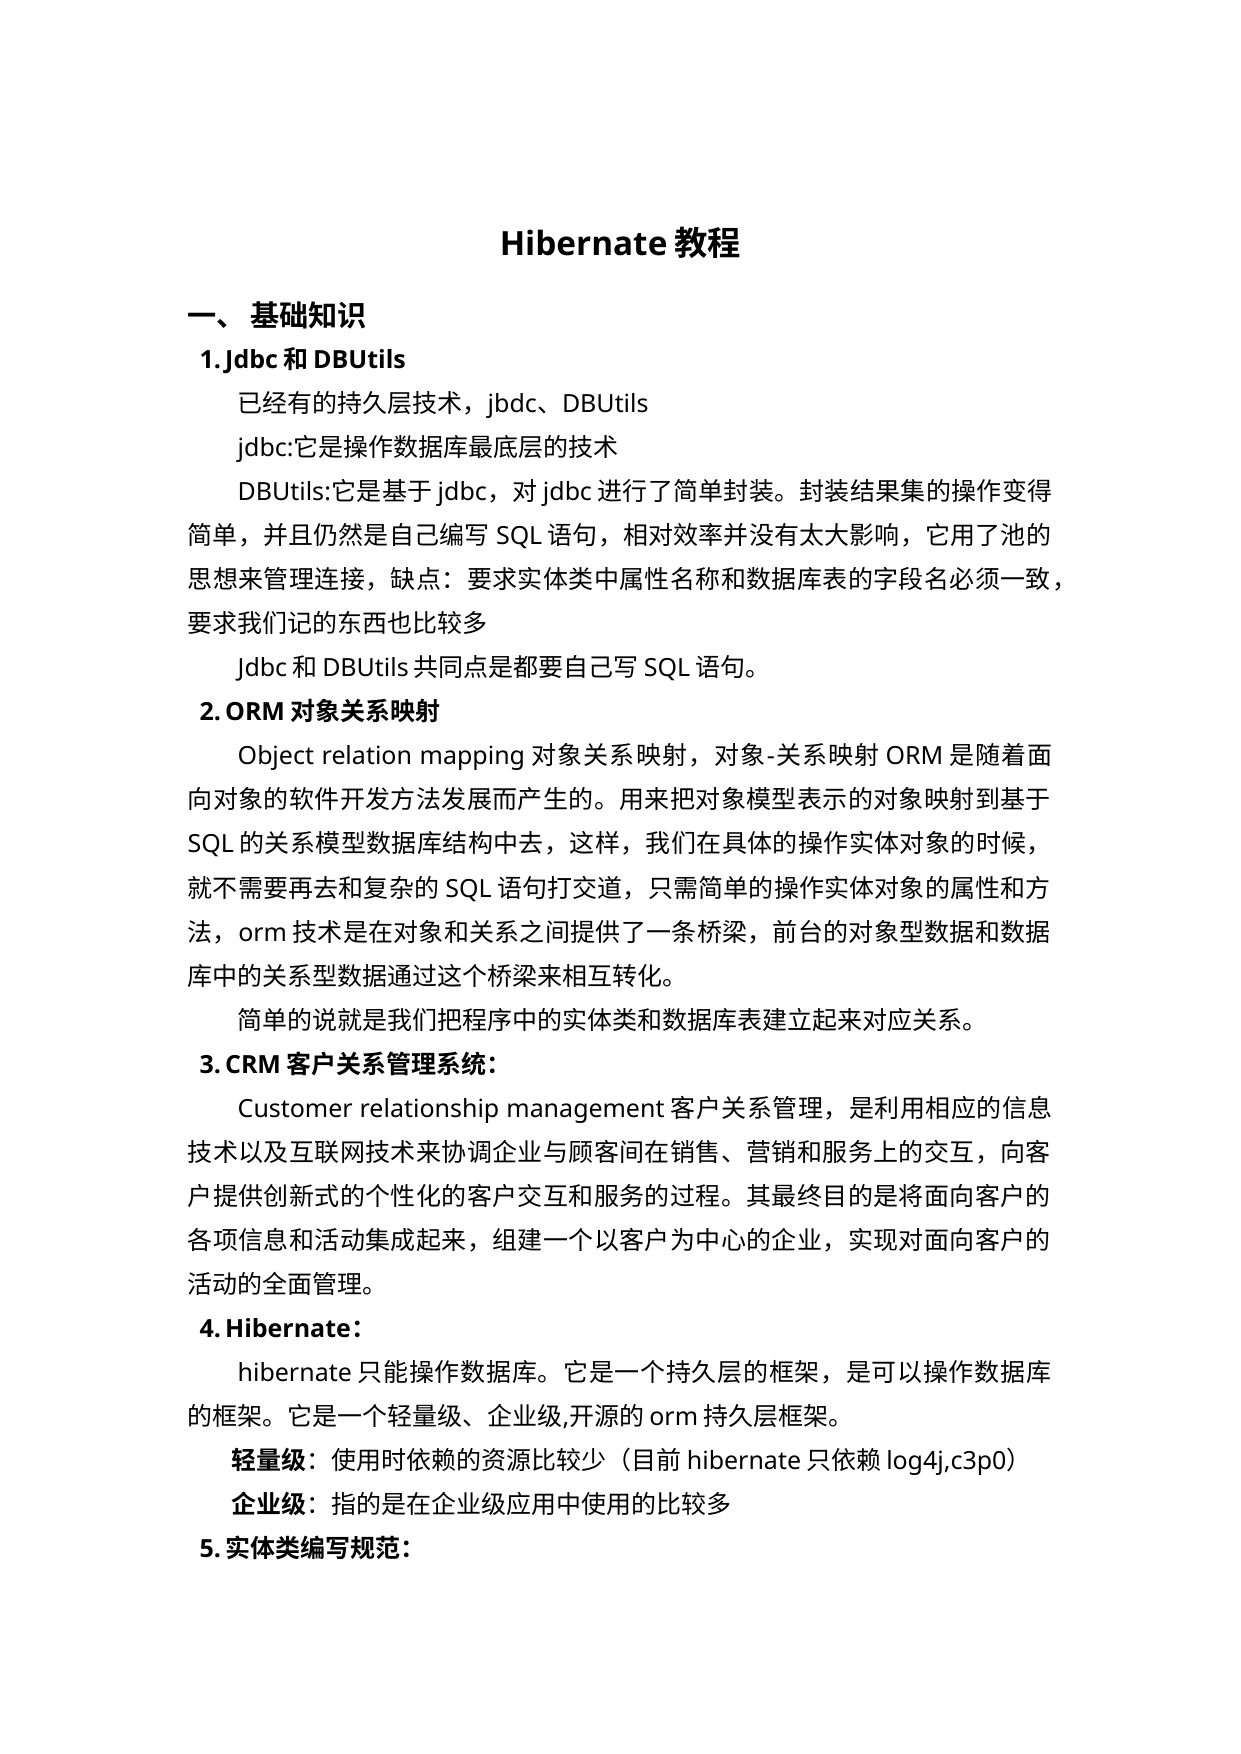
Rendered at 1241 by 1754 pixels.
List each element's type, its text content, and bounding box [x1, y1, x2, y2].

list ORM对象关系映射 [199, 688, 1053, 732]
list 基础知识 [187, 291, 1053, 335]
list DBUtils:它是基于jdbc，对jdbc进行了简单封装。封装结果集的操作变得简单，并且仍然是自己编写SQL语句，相对效率并没有太大影响，它用了池的思想来管理连接，缺点：要求实体类中属性名称和数据库表的字段名必须一致，要求我们记的东西也比较多 [187, 468, 1053, 644]
text 企业级：指的是在企业级应用中使用的比较多 [187, 1481, 1053, 1525]
list 简单的说就是我们把程序中的实体类和数据库表建立起来对应关系。 [187, 996, 1053, 1040]
list jdbc:它是操作数据库最底层的技术 [187, 423, 1053, 468]
list Customer relationship management客户关系管理，是利用相应的信息技术以及互联网技术来协调企业与顾客间在销售、营销和服务上的交互，向客户提供创新式的个性化的客户交互和服务的过程。其最终目的是将面向客户的各项信息和活动集成起来，组建一个以客户为中心的企业，实现对面向客户的活动的全面管理。 [187, 1084, 1053, 1305]
list CRM客户关系管理系统： [199, 1040, 1053, 1084]
list Hibernate： [199, 1305, 1053, 1349]
title Hibernate教程 [187, 197, 1053, 285]
list Object relation mapping对象关系映射，对象-关系映射ORM是随着面向对象的软件开发方法发展而产生的。用来把对象模型表示的对象映射到基于SQL的关系模型数据库结构中去，这样，我们在具体的操作实体对象的时候，就不需要再去和复杂的SQL语句打交道，只需简单的操作实体对象的属性和方法，orm技术是在对象和关系之间提供了一条桥梁，前台的对象型数据和数据库中的关系型数据通过这个桥梁来相互转化。 [187, 732, 1053, 996]
list 已经有的持久层技术，jbdc、DBUtils [187, 379, 1053, 423]
list 实体类编写规范： [199, 1525, 1053, 1569]
list hibernate只能操作数据库。它是一个持久层的框架，是可以操作数据库的框架。它是一个轻量级、企业级,开源的orm持久层框架。 [187, 1349, 1053, 1437]
list Jdbc和DBUtils共同点是都要自己写SQL语句。 [187, 644, 1053, 688]
text 轻量级：使用时依赖的资源比较少（目前hibernate只依赖log4j,c3p0） [187, 1437, 1053, 1481]
list Jdbc和DBUtils [199, 335, 1053, 379]
